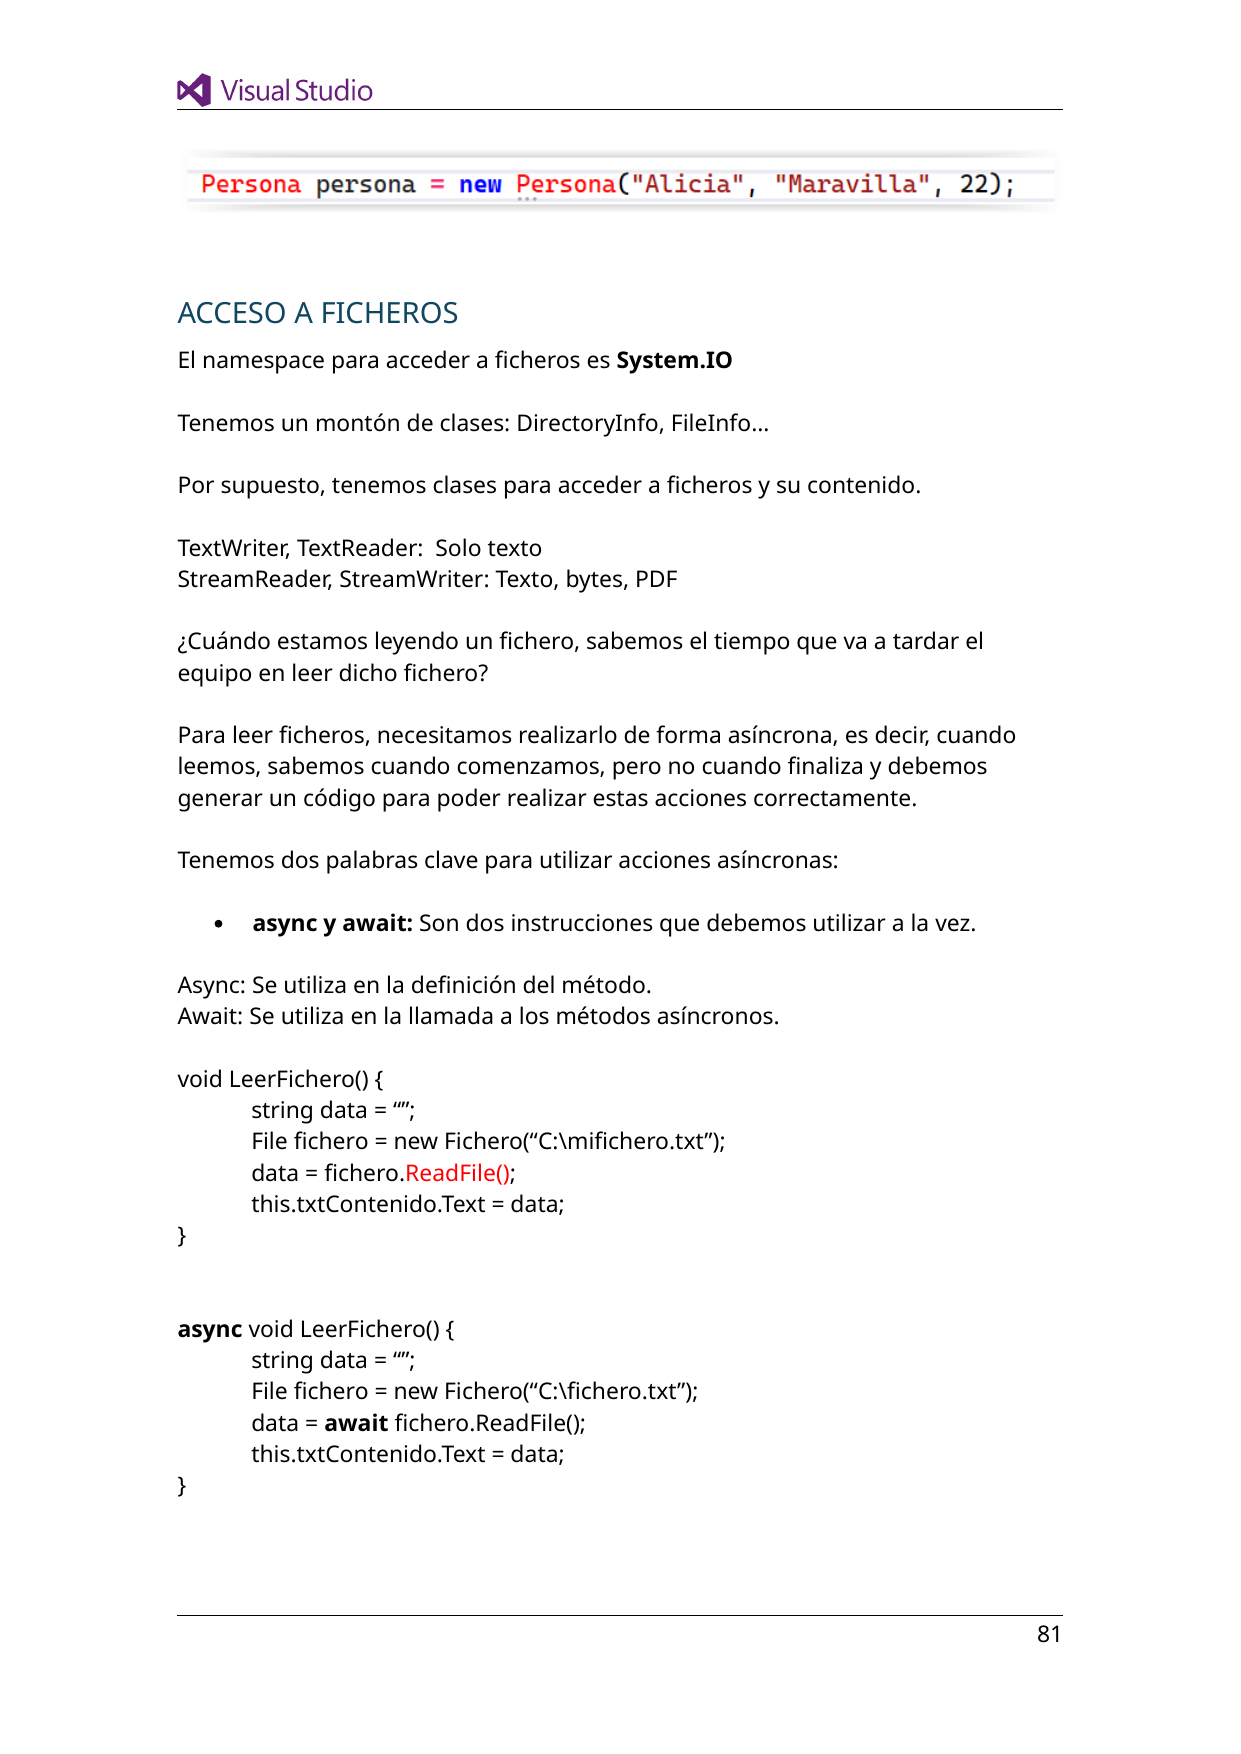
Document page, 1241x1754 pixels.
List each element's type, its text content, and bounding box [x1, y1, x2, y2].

text StreamReader, StreamWriter: Texto, bytes, PDF [177, 563, 1063, 594]
text void LeerFichero() { [177, 1063, 1063, 1094]
text TextWriter, TextReader: Solo texto [177, 531, 1063, 563]
subtitle ACCESO A FICHEROS [177, 293, 1063, 332]
text Tenemos un montón de clases: DirectoryInfo, FileInfo… [177, 406, 1063, 438]
text } [177, 1219, 1063, 1250]
text Async: Se utiliza en la definición del método. [177, 969, 1063, 1000]
text data = fichero.ReadFile(); [177, 1156, 1063, 1188]
text Para leer ficheros, necesitamos realizarlo de forma asíncrona, es decir, cuando leemos, sabemos cuando comenzamos, pero no cuando finaliza y debemos generar un código para poder realizar estas acciones correctamente. [177, 719, 1063, 813]
text Tenemos dos palabras clave para utilizar acciones asíncronas: [177, 844, 1063, 875]
text Por supuesto, tenemos clases para acceder a ficheros y su contenido. [177, 469, 1063, 500]
text ¿Cuándo estamos leyendo un fichero, sabemos el tiempo que va a tardar el equipo en leer dicho fichero? [177, 625, 1063, 688]
text async void LeerFichero() { [177, 1313, 1063, 1344]
text Await: Se utiliza en la llamada a los métodos asíncronos. [177, 1000, 1063, 1031]
picture [177, 147, 1063, 214]
text string data = “”; [177, 1094, 1063, 1125]
text this.txtContenido.Text = data; [177, 1438, 1063, 1469]
list async y await: Son dos instrucciones que debemos utilizar a la vez. [215, 906, 1063, 938]
text this.txtContenido.Text = data; [177, 1188, 1063, 1219]
text data = await fichero.ReadFile(); [177, 1406, 1063, 1438]
text } [177, 1469, 1063, 1500]
text El namespace para acceder a ficheros es System.IO [177, 344, 1063, 375]
picture [177, 73, 375, 107]
text File fichero = new Fichero(“C:\fichero.txt”); [177, 1375, 1063, 1406]
text string data = “”; [177, 1344, 1063, 1375]
text File fichero = new Fichero(“C:\mifichero.txt”); [177, 1125, 1063, 1156]
